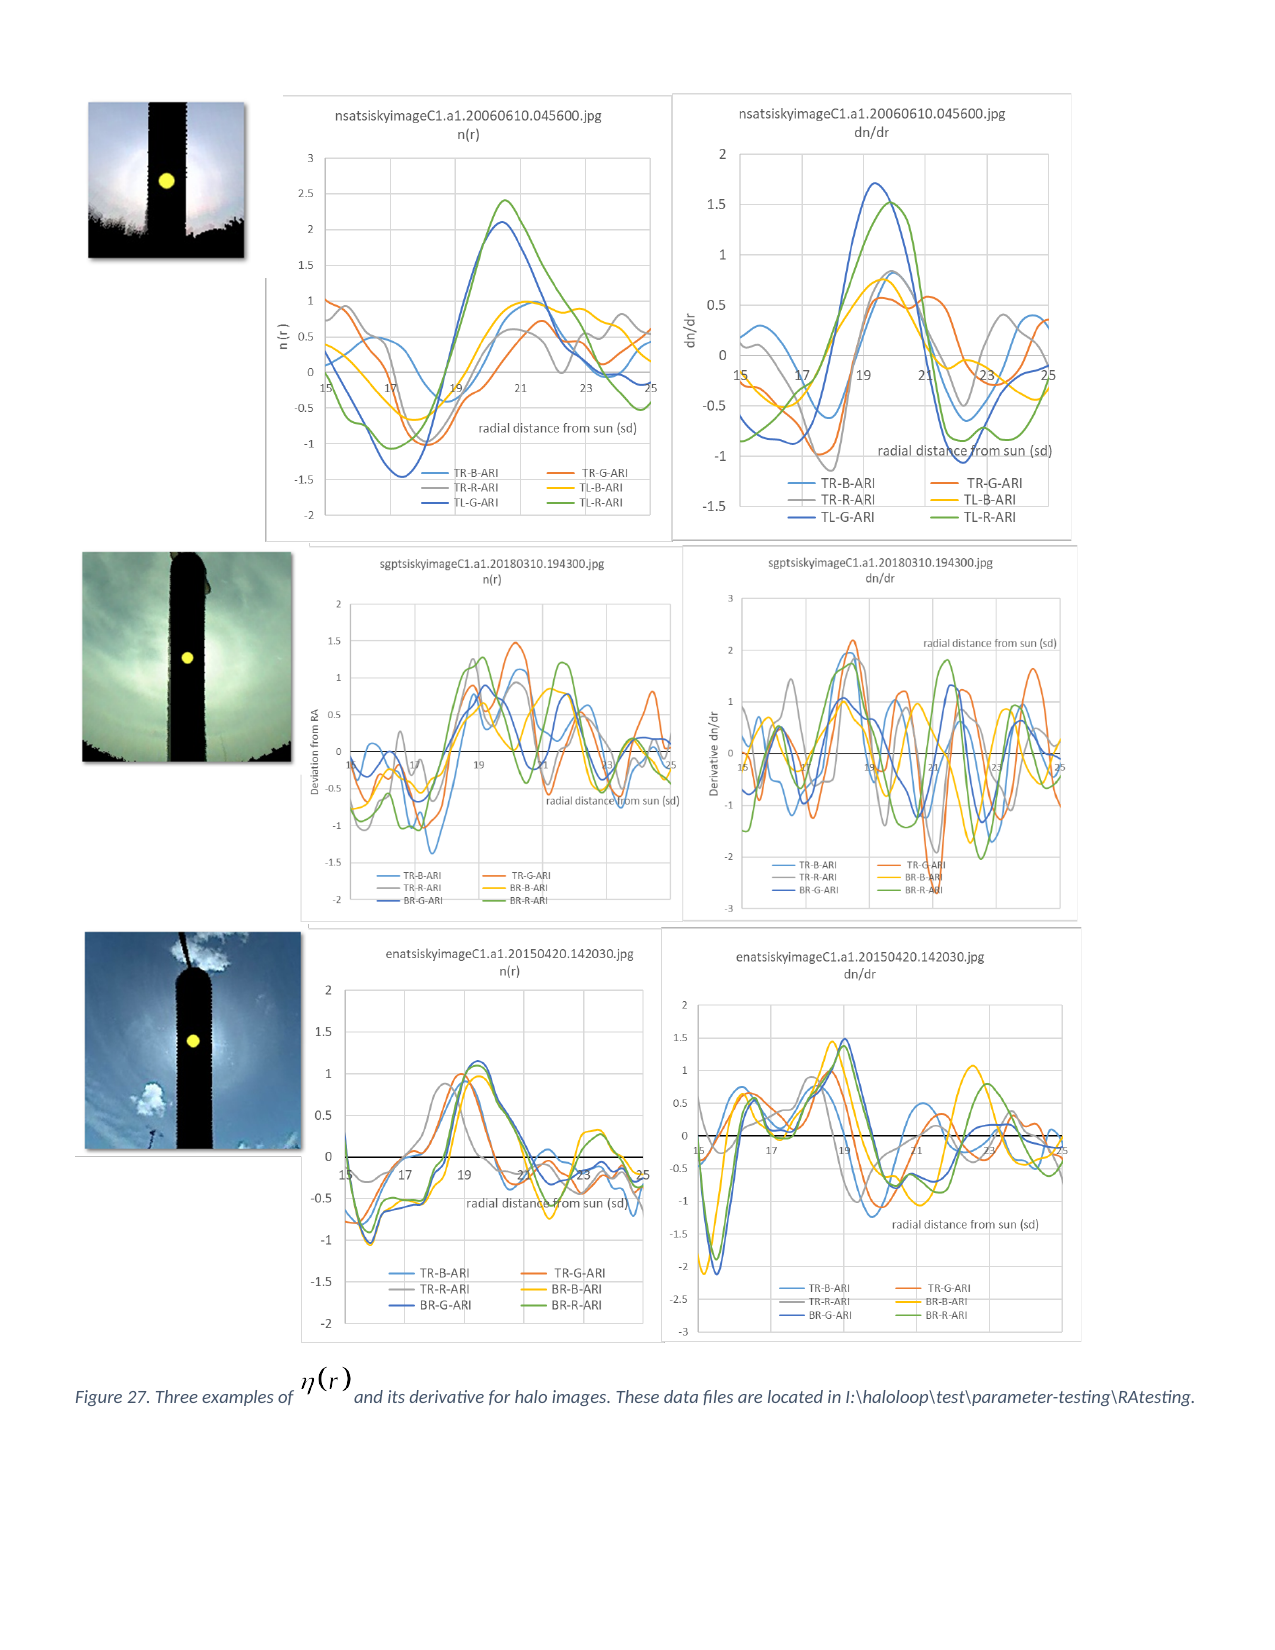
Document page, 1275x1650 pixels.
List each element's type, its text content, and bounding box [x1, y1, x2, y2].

picture [75, 543, 1078, 922]
picture [75, 924, 1082, 1343]
picture [75, 93, 1072, 542]
text Figure 27. Three examples of and its derivative for halo images. These data files are located in I:\haloloop\test\parameter-testing\RAtesting. [75, 1361, 1200, 1408]
